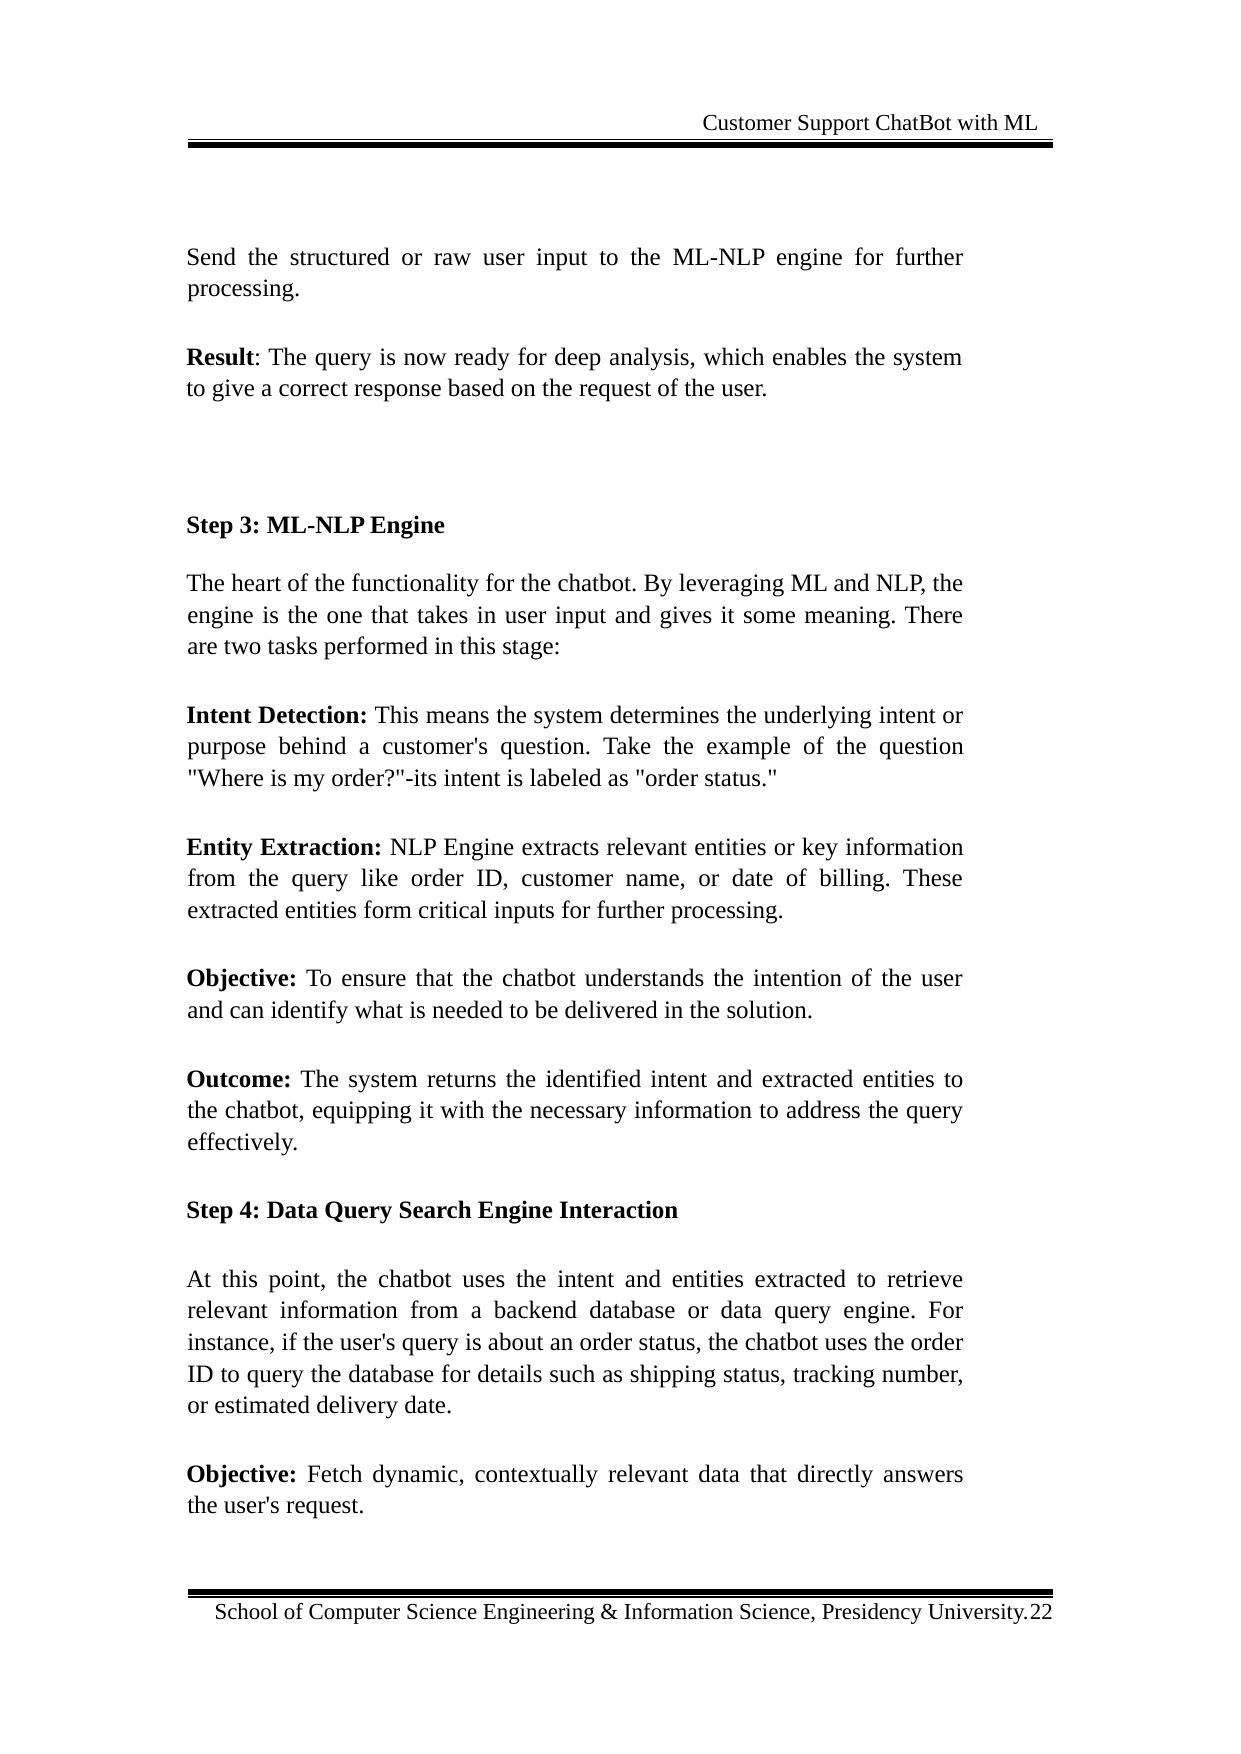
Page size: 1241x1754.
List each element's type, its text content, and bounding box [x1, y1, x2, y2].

subtitle Step 4: Data Query Search Engine Interaction [186, 1195, 964, 1224]
subtitle Step 3: ML-NLP Engine [186, 511, 964, 539]
subtitle Objective: To ensure that the chatbot understands the intention of the user and can identify what is needed to be delivered in the solution. [186, 963, 964, 1024]
subtitle Outcome: The system returns the identified intent and extracted entities to the chatbot, equipping it with the necessary information to address the query effectively. [186, 1064, 964, 1156]
subtitle At this point, the chatbot uses the intent and entities extracted to retrieve relevant information from a backend database or data query engine. For instance, if the user's query is about an order status, the chatbot uses the order ID to query the database for details such as shipping status, tracking number, or estimated delivery date. [186, 1264, 964, 1419]
subtitle Objective: Fetch dynamic, contextually relevant data that directly answers the user's request. [186, 1459, 964, 1519]
subtitle The heart of the functionality for the chatbot. By leveraging ML and NLP, the engine is the one that takes in user input and gives it some meaning. There are two tasks performed in this stage: [186, 568, 964, 660]
subtitle Intent Detection: This means the system determines the underlying intent or purpose behind a customer's question. Take the example of the question "Where is my order?"-its intent is labeled as "order status." [186, 700, 964, 792]
subtitle Result: The query is now ready for deep analysis, which enables the system to give a correct response based on the request of the user. [186, 342, 964, 402]
subtitle Send the structured or raw user input to the ML-NLP engine for further processing. [186, 242, 964, 302]
subtitle Entity Extraction: NLP Engine extracts relevant entities or key information from the query like order ID, customer name, or date of billing. These extracted entities form critical inputs for further processing. [186, 832, 964, 923]
